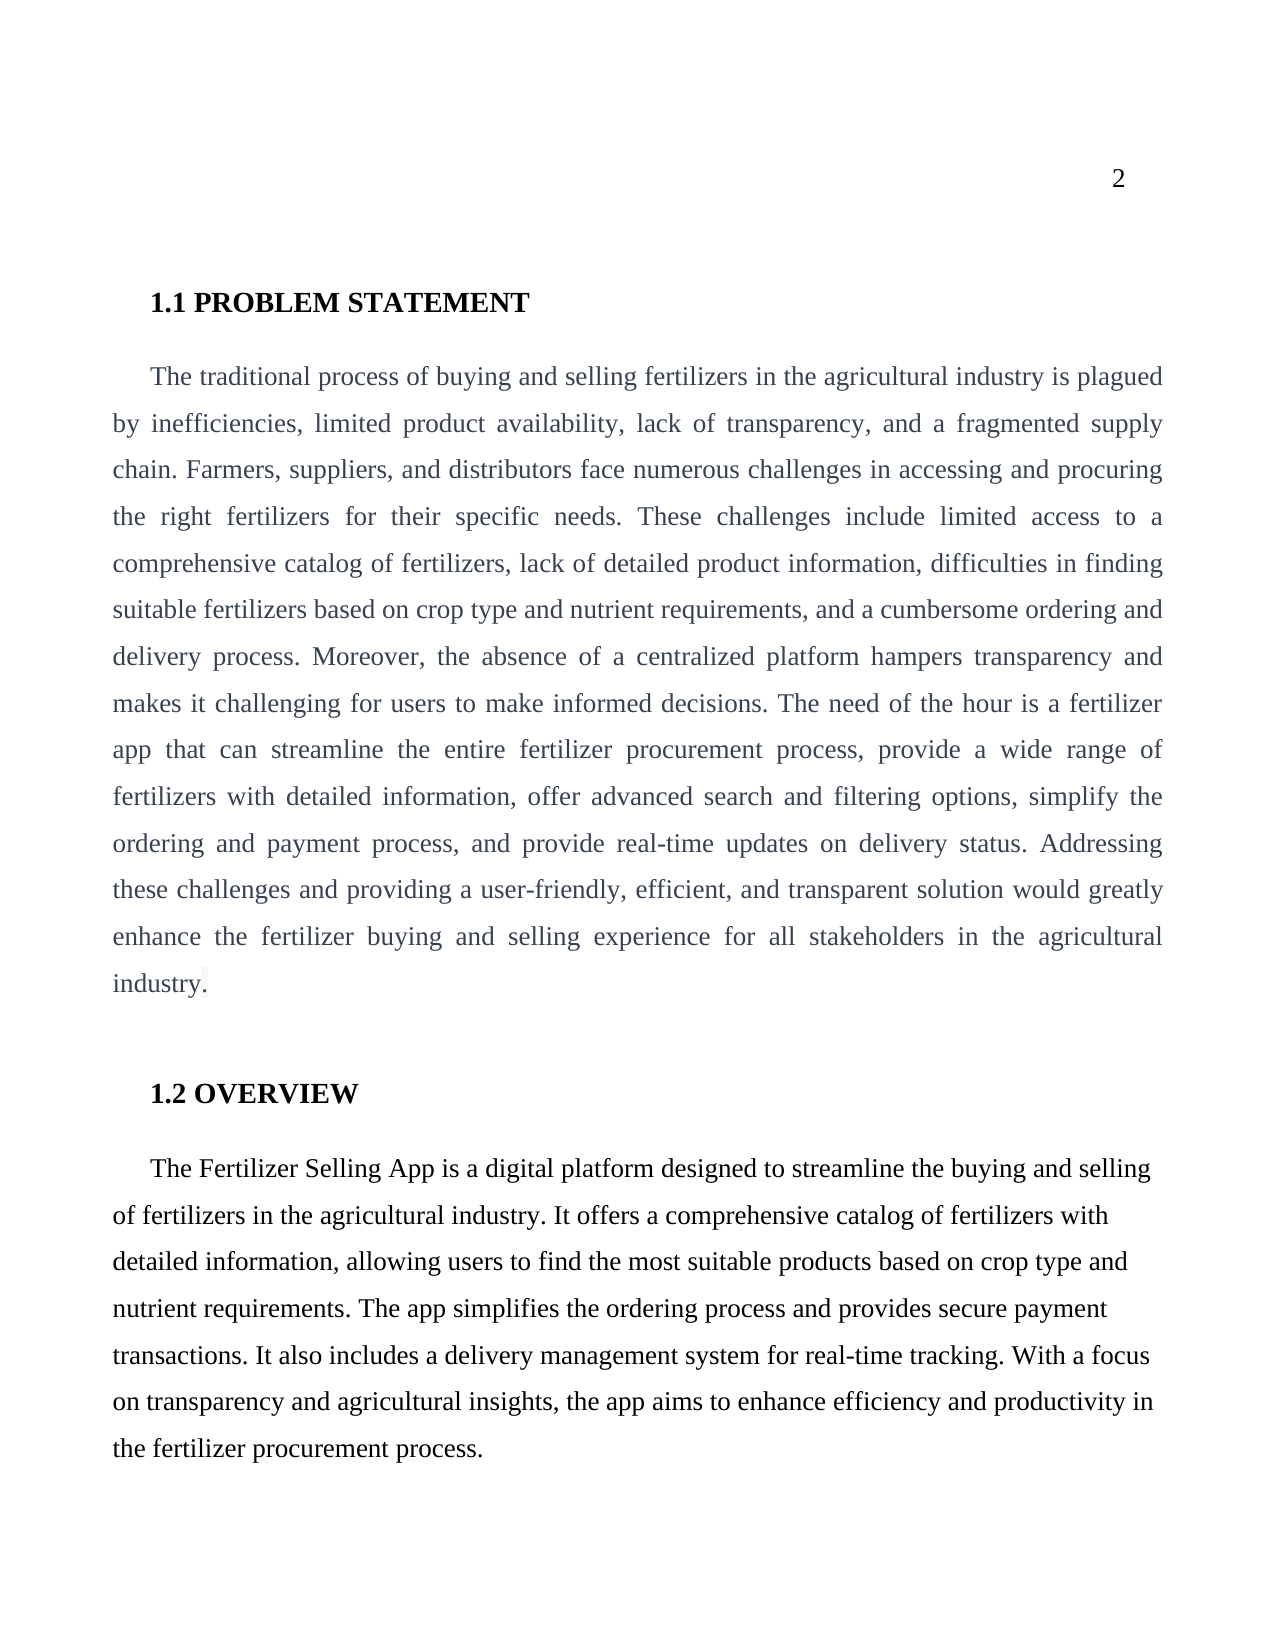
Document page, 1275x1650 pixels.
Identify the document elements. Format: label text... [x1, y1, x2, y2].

text 2 [112, 162, 1125, 194]
subtitle PROBLEM STATEMENT [150, 285, 1164, 318]
text The Fertilizer Selling App is a digital platform designed to streamline the buying and selling of fertilizers in the agricultural industry. It offers a comprehensive catalog of fertilizers with detailed information, allowing users to find the most suitable products based on crop type and nutrient requirements. The app simplifies the ordering process and provides secure payment transactions. It also includes a delivery management system for real-time tracking. With a focus on transparency and agricultural insights, the app aims to enhance efficiency and productivity in the fertilizer procurement process. [112, 1152, 1164, 1463]
text The traditional process of buying and selling fertilizers in the agricultural industry is plagued by inefficiencies, limited product availability, lack of transparency, and a fragmented supply chain. Farmers, suppliers, and distributors face numerous challenges in accessing and procuring the right fertilizers for their specific needs. These challenges include limited access to a comprehensive catalog of fertilizers, lack of detailed product information, difficulties in finding suitable fertilizers based on crop type and nutrient requirements, and a cumbersome ordering and delivery process. Moreover, the absence of a centralized platform hampers transparency and makes it challenging for users to make informed decisions. The need of the hour is a fertilizer app that can streamline the entire fertilizer procurement process, provide a wide range of fertilizers with detailed information, offer advanced search and filtering options, simplify the ordering and payment process, and provide real-time updates on delivery status. Addressing these challenges and providing a user-friendly, efficient, and transparent solution would greatly enhance the fertilizer buying and selling experience for all stakeholders in the agricultural industry. [112, 360, 1164, 998]
subtitle OVERVIEW [150, 1077, 1164, 1110]
